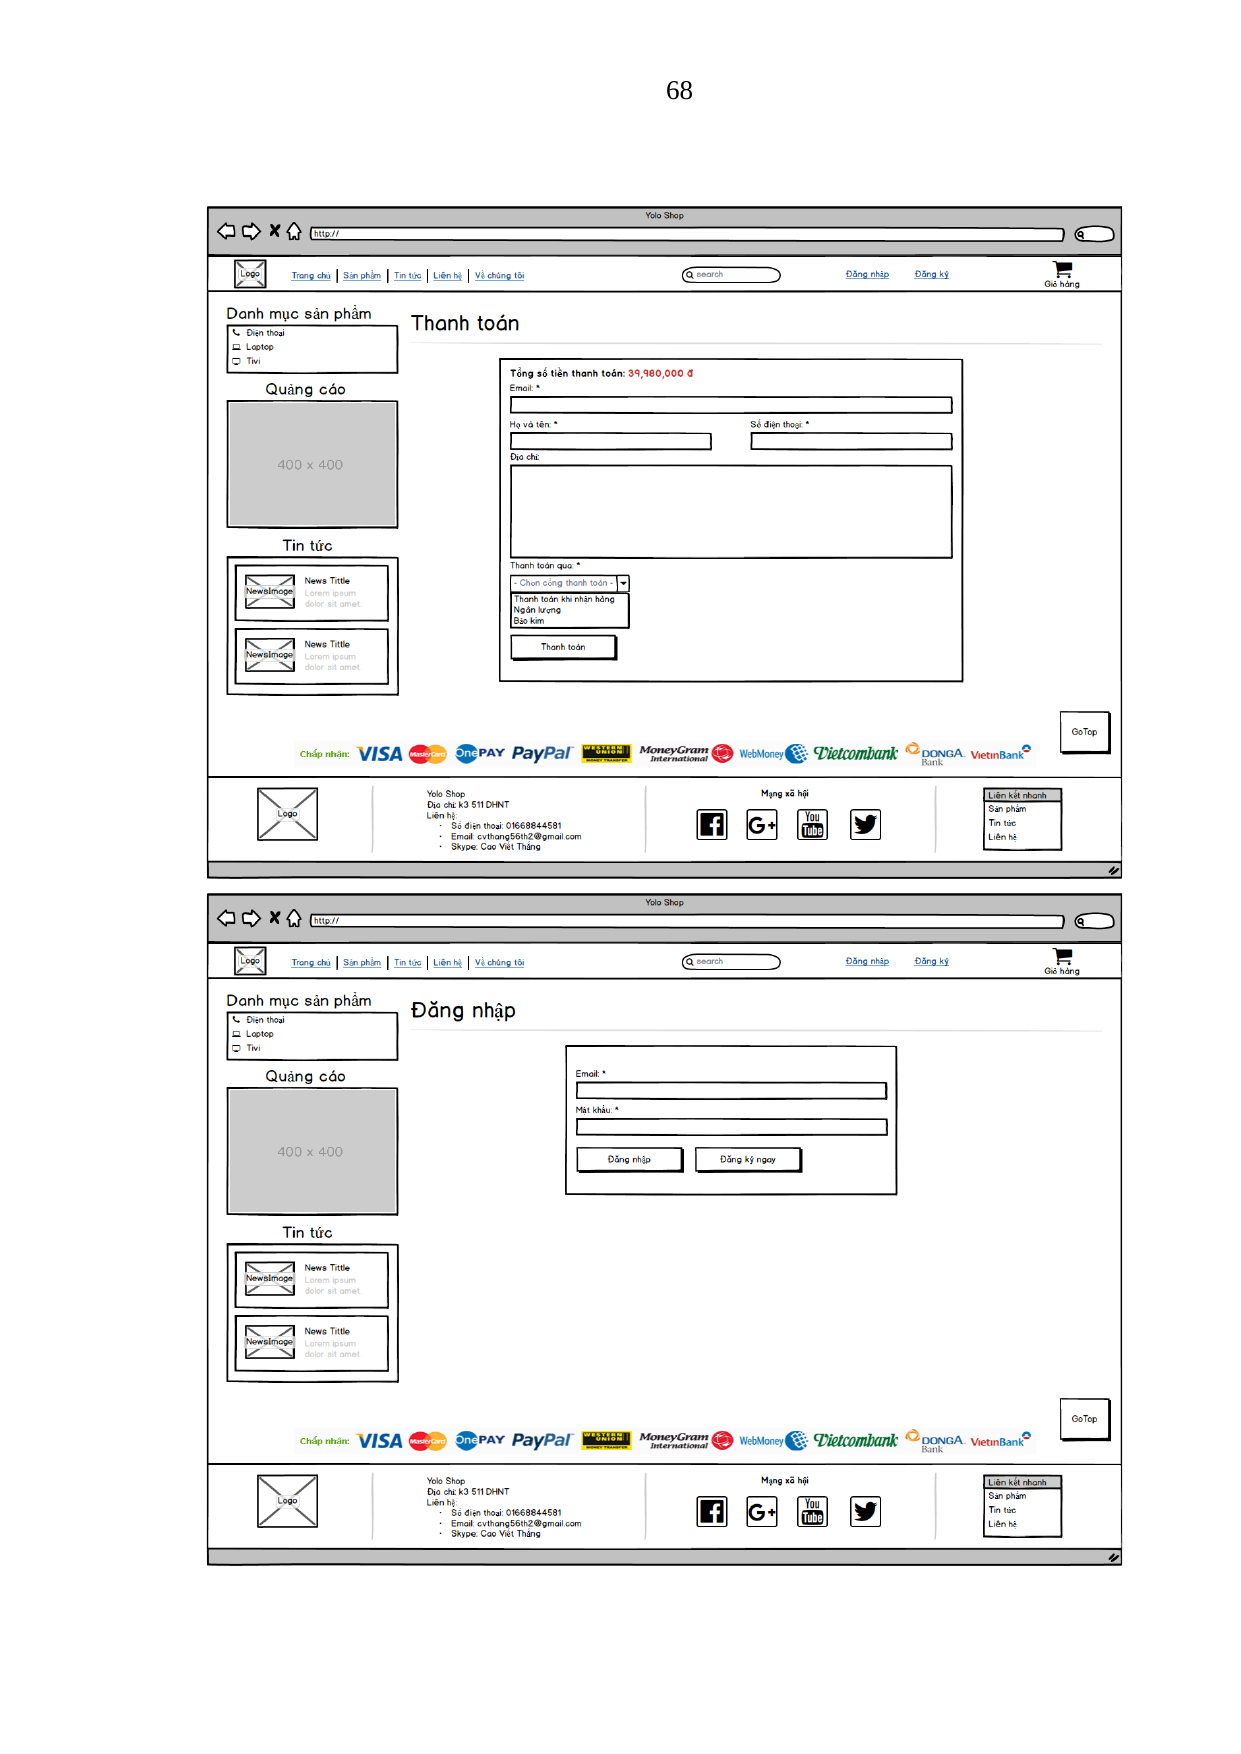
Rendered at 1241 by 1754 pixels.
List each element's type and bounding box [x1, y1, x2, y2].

picture [206, 206, 1123, 879]
picture [206, 893, 1123, 1566]
